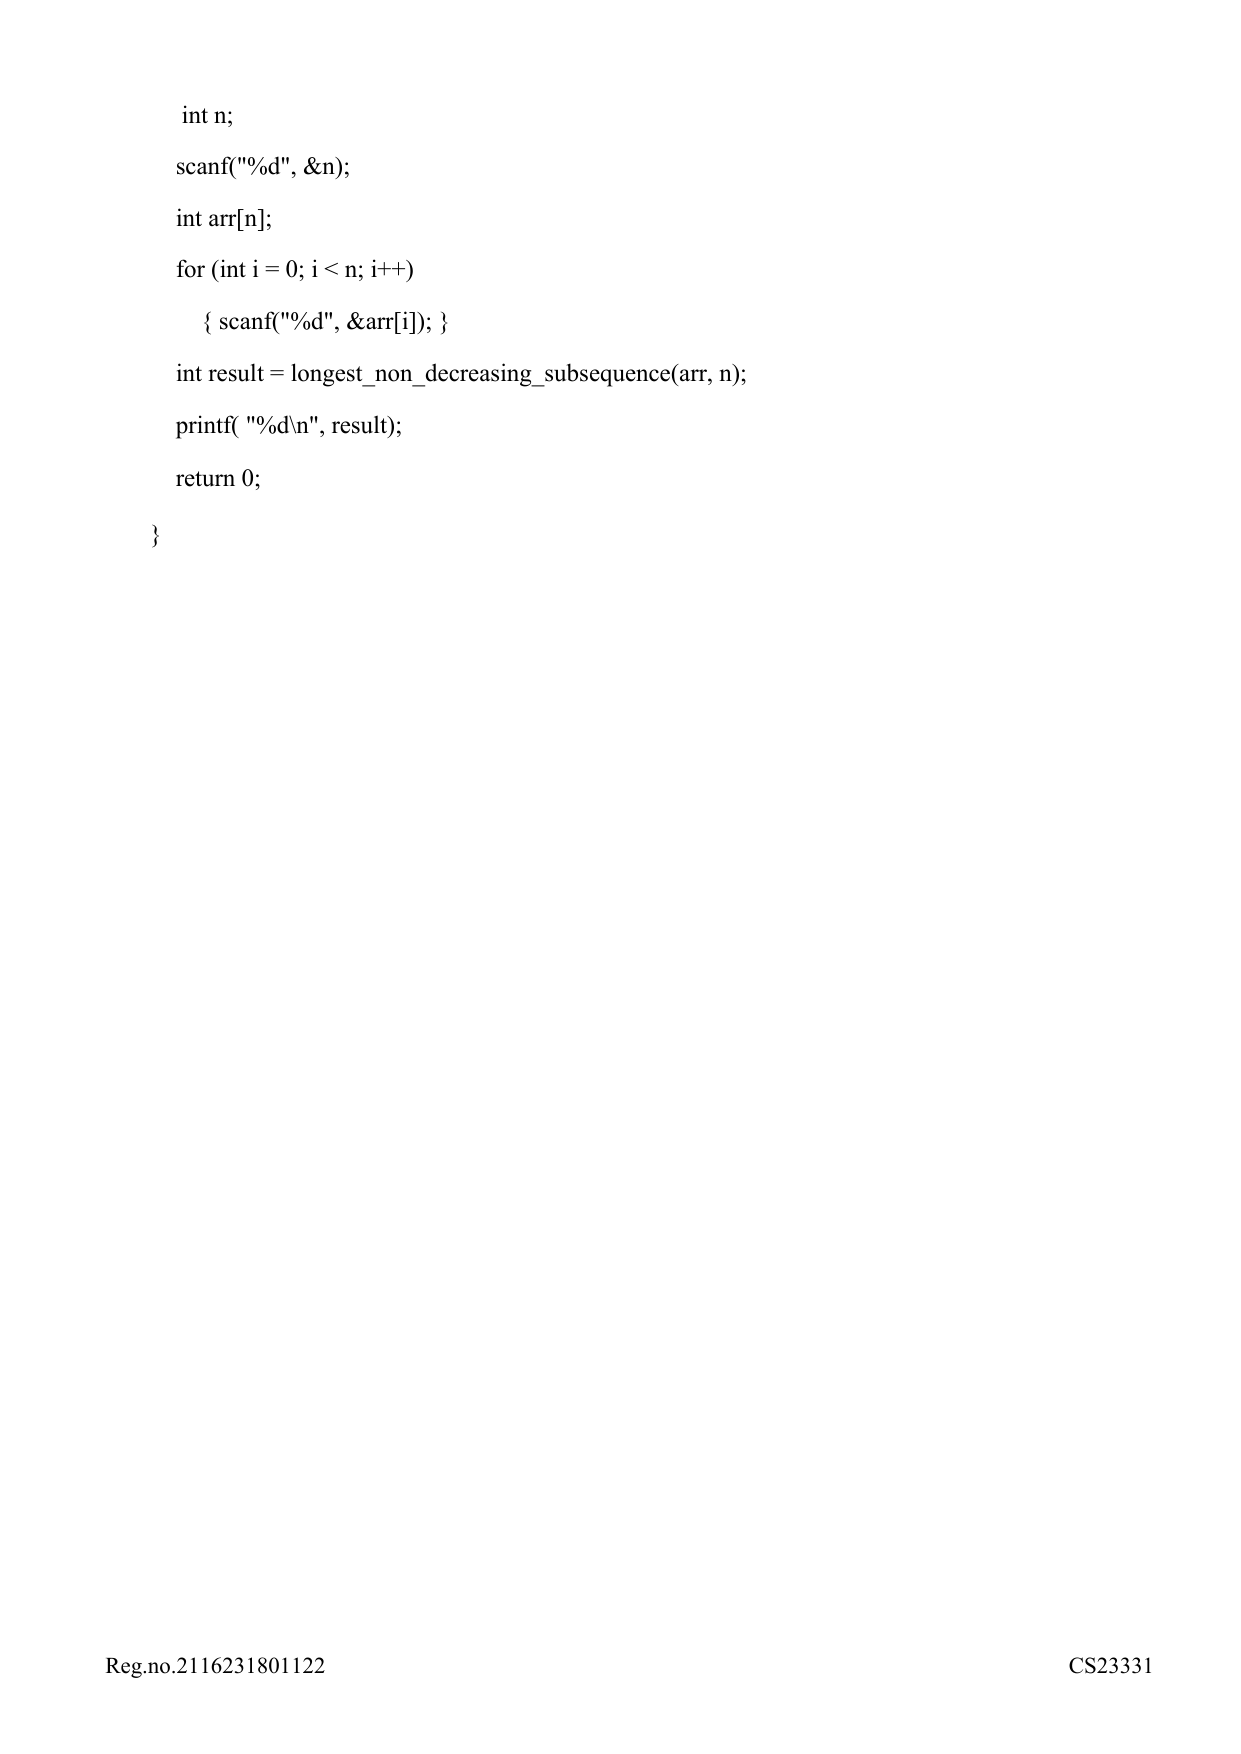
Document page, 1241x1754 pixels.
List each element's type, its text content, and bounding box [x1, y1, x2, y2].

text int result = longest_non_decreasing_subsequence(arr, n); printf( "%d\n", result); [176, 359, 774, 439]
text } [150, 520, 1155, 548]
text for (int i = 0; i < n; i++) { scanf("%d", &arr[i]); } [176, 255, 459, 335]
text return 0; [176, 464, 1155, 491]
text int n; scanf("%d", &n); int arr[n]; [176, 101, 350, 231]
